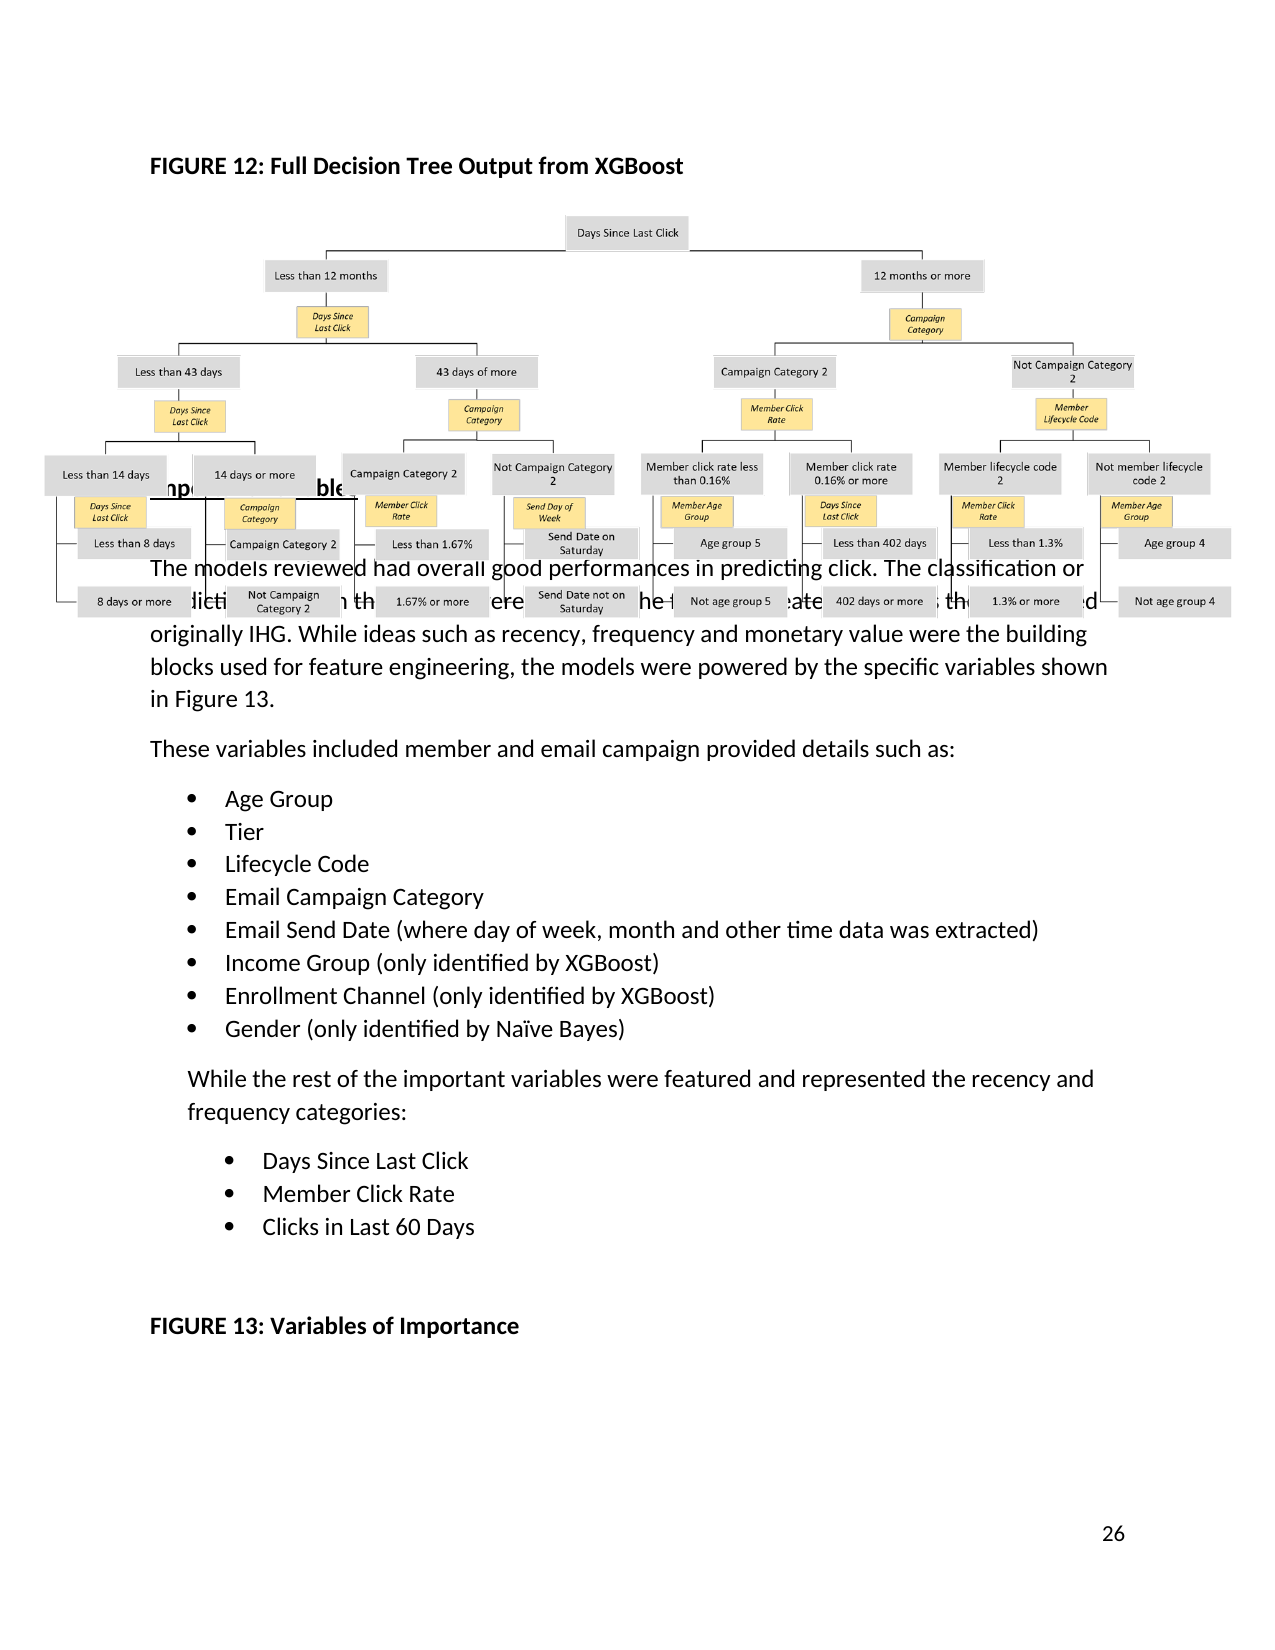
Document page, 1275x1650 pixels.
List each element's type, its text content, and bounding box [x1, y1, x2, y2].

text The models reviewed had overall good performances in predicting click. The classification or predicting power in the models were driven by the features created as well as those provided originally IHG. While ideas such as recency, frequency and monetary value were the building blocks used for feature engineering, the models were powered by the specific variables shown in Figure 13. [150, 619, 1125, 714]
list Member Click Rate [225, 1178, 1125, 1209]
list Age Group [187, 783, 1125, 813]
text While the rest of the important variables were featured and represented the recency and frequency categories: [187, 1063, 1125, 1126]
list Lifecycle Code [187, 848, 1125, 879]
subtitle FIGURE 13: Variables of Importance [150, 1310, 1125, 1341]
subtitle FIGURE 12: Full Decision Tree Output from XGBoost [150, 150, 1125, 181]
list Email Send Date (where day of week, month and other time data was extracted) [187, 914, 1125, 945]
text These variables included member and email campaign provided details such as: [150, 733, 1125, 764]
list Income Group (only identified by XGBoost) [187, 947, 1125, 978]
list Days Since Last Click [225, 1145, 1125, 1176]
list Tier [187, 816, 1125, 846]
picture [43, 215, 1232, 619]
list Gender (only identified by Naïve Bayes) [187, 1013, 1125, 1044]
list Enrollment Channel (only identified by XGBoost) [187, 980, 1125, 1011]
list Clicks in Last 60 Days [225, 1211, 1125, 1242]
list Email Campaign Category [187, 881, 1125, 912]
